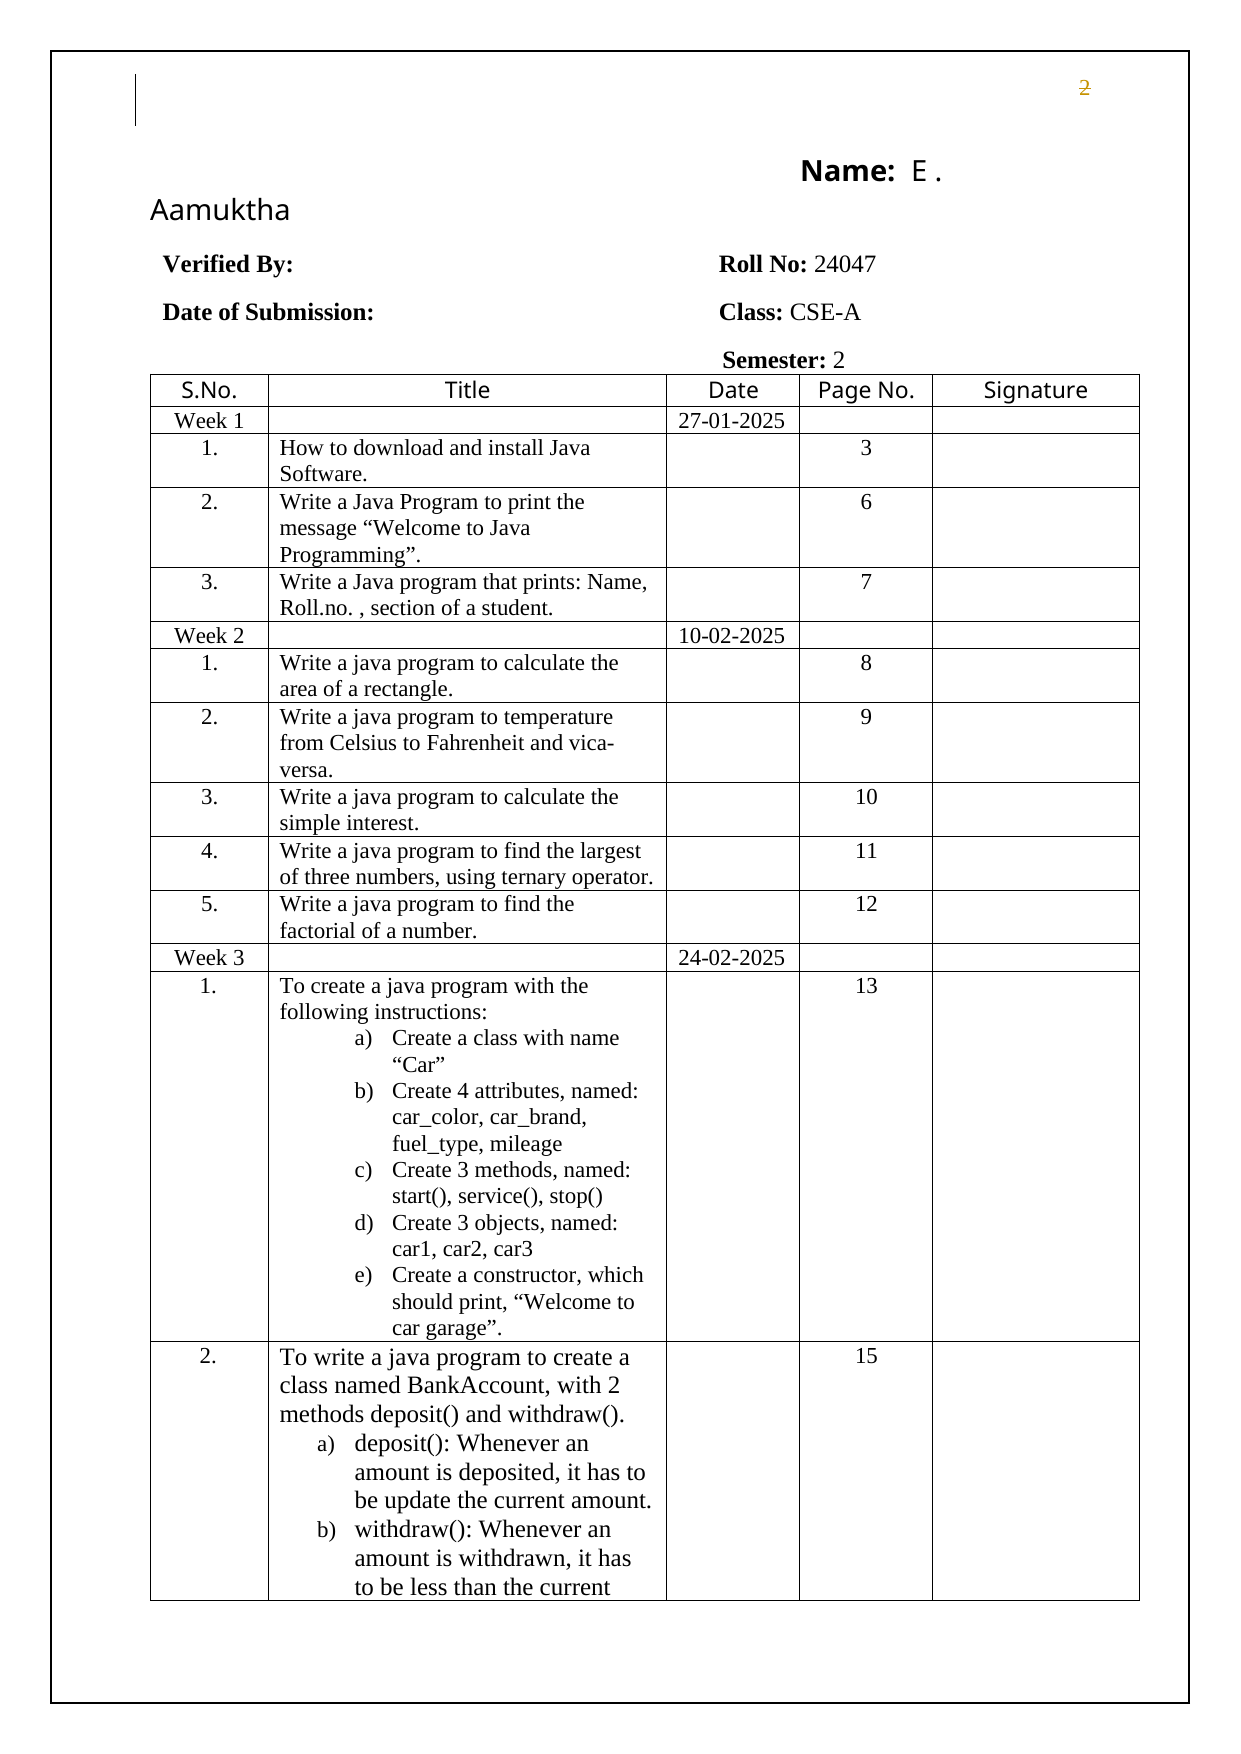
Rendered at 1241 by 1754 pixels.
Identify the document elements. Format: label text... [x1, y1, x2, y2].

table_cell How to download and install Java Software. [269, 434, 666, 487]
table_cell [151, 972, 268, 1341]
table_cell [933, 944, 1139, 971]
table_cell Write a java program to find the largest of three numbers, using ternary operator. [269, 837, 666, 889]
table_cell [151, 1342, 268, 1600]
text Verified By: Roll No: 24047 [162, 249, 1090, 277]
table_cell [667, 488, 799, 567]
table_cell 8 [800, 649, 932, 702]
table_cell 24-02-2025 [667, 944, 799, 971]
table_cell [933, 622, 1139, 648]
table_cell Week 1 [151, 407, 268, 433]
table_cell 15 [800, 1342, 932, 1600]
table_cell 1. [151, 434, 268, 487]
table_cell [933, 783, 1139, 836]
table_cell 3. [151, 568, 268, 621]
table_cell 2. [151, 703, 268, 782]
table_cell Write a java program to calculate the simple interest. [269, 783, 666, 836]
table_cell [933, 488, 1139, 567]
table_cell [667, 434, 799, 487]
table_cell [667, 1342, 799, 1600]
table_cell [667, 783, 799, 836]
table_cell Write a Java program that prints: Name, Roll.no. , section of a student. [269, 568, 666, 621]
table_header Page No. [800, 375, 932, 406]
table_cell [269, 1342, 666, 1600]
table_header S.No. [151, 375, 268, 406]
table_cell 3. [151, 783, 268, 836]
table_cell 10 [800, 783, 932, 836]
table_cell [933, 434, 1139, 487]
table_cell 13 [800, 972, 932, 1341]
table_cell 10-02-2025 [667, 622, 799, 648]
table_cell [933, 407, 1139, 433]
table_cell [667, 972, 799, 1341]
table_cell [933, 891, 1139, 943]
table_cell [667, 837, 799, 889]
table_cell [800, 622, 932, 648]
table_cell 2. [151, 488, 268, 567]
subtitle Name: E . Aamuktha [150, 150, 1090, 229]
table_cell [667, 649, 799, 702]
table_cell [933, 972, 1139, 1341]
table_cell 3 [800, 434, 932, 487]
table_cell [933, 1342, 1139, 1600]
table_cell 27-01-2025 [667, 407, 799, 433]
table_cell 7 [800, 568, 932, 621]
table_cell [667, 568, 799, 621]
table_cell 11 [800, 837, 932, 889]
table_cell 12 [800, 891, 932, 943]
table_cell Write a java program to temperature from Celsius to Fahrenheit and vica-versa. [269, 703, 666, 782]
table_cell Week 2 [151, 622, 268, 648]
table_cell Write a java program to find the factorial of a number. [269, 891, 666, 943]
table_cell [667, 891, 799, 943]
table_cell [800, 407, 932, 433]
table_cell 5. [151, 891, 268, 943]
table_header Signature [933, 375, 1139, 406]
text Semester: 2 [162, 345, 1090, 373]
table_cell Week 3 [151, 944, 268, 971]
table_cell [800, 944, 932, 971]
table_cell [269, 622, 666, 648]
table_cell [933, 568, 1139, 621]
table_cell [933, 649, 1139, 702]
table_cell [269, 944, 666, 971]
table_header Date [667, 375, 799, 406]
table_cell 9 [800, 703, 932, 782]
table_cell 6 [800, 488, 932, 567]
table_header Title [269, 375, 666, 406]
table_cell [667, 703, 799, 782]
table_cell Write a java program to calculate the area of a rectangle. [269, 649, 666, 702]
table_cell [933, 837, 1139, 889]
table_cell [269, 407, 666, 433]
table_cell 4. [151, 837, 268, 889]
table_cell To create a java program with the following instructions: Create a class with name “Car” Create 4 attributes, named: car_color, car_brand, fuel_type, mileage Create 3 methods, named: start(), service(), stop() Create 3 objects, named: car1, car2, car3 Create a constructor, which should print, “Welcome to car garage”. [269, 972, 666, 1341]
table_cell [933, 703, 1139, 782]
table_cell Write a Java Program to print the message “Welcome to Java Programming”. [269, 488, 666, 567]
table_cell 1. [151, 649, 268, 702]
text Date of Submission: Class: CSE-A [162, 297, 1090, 325]
